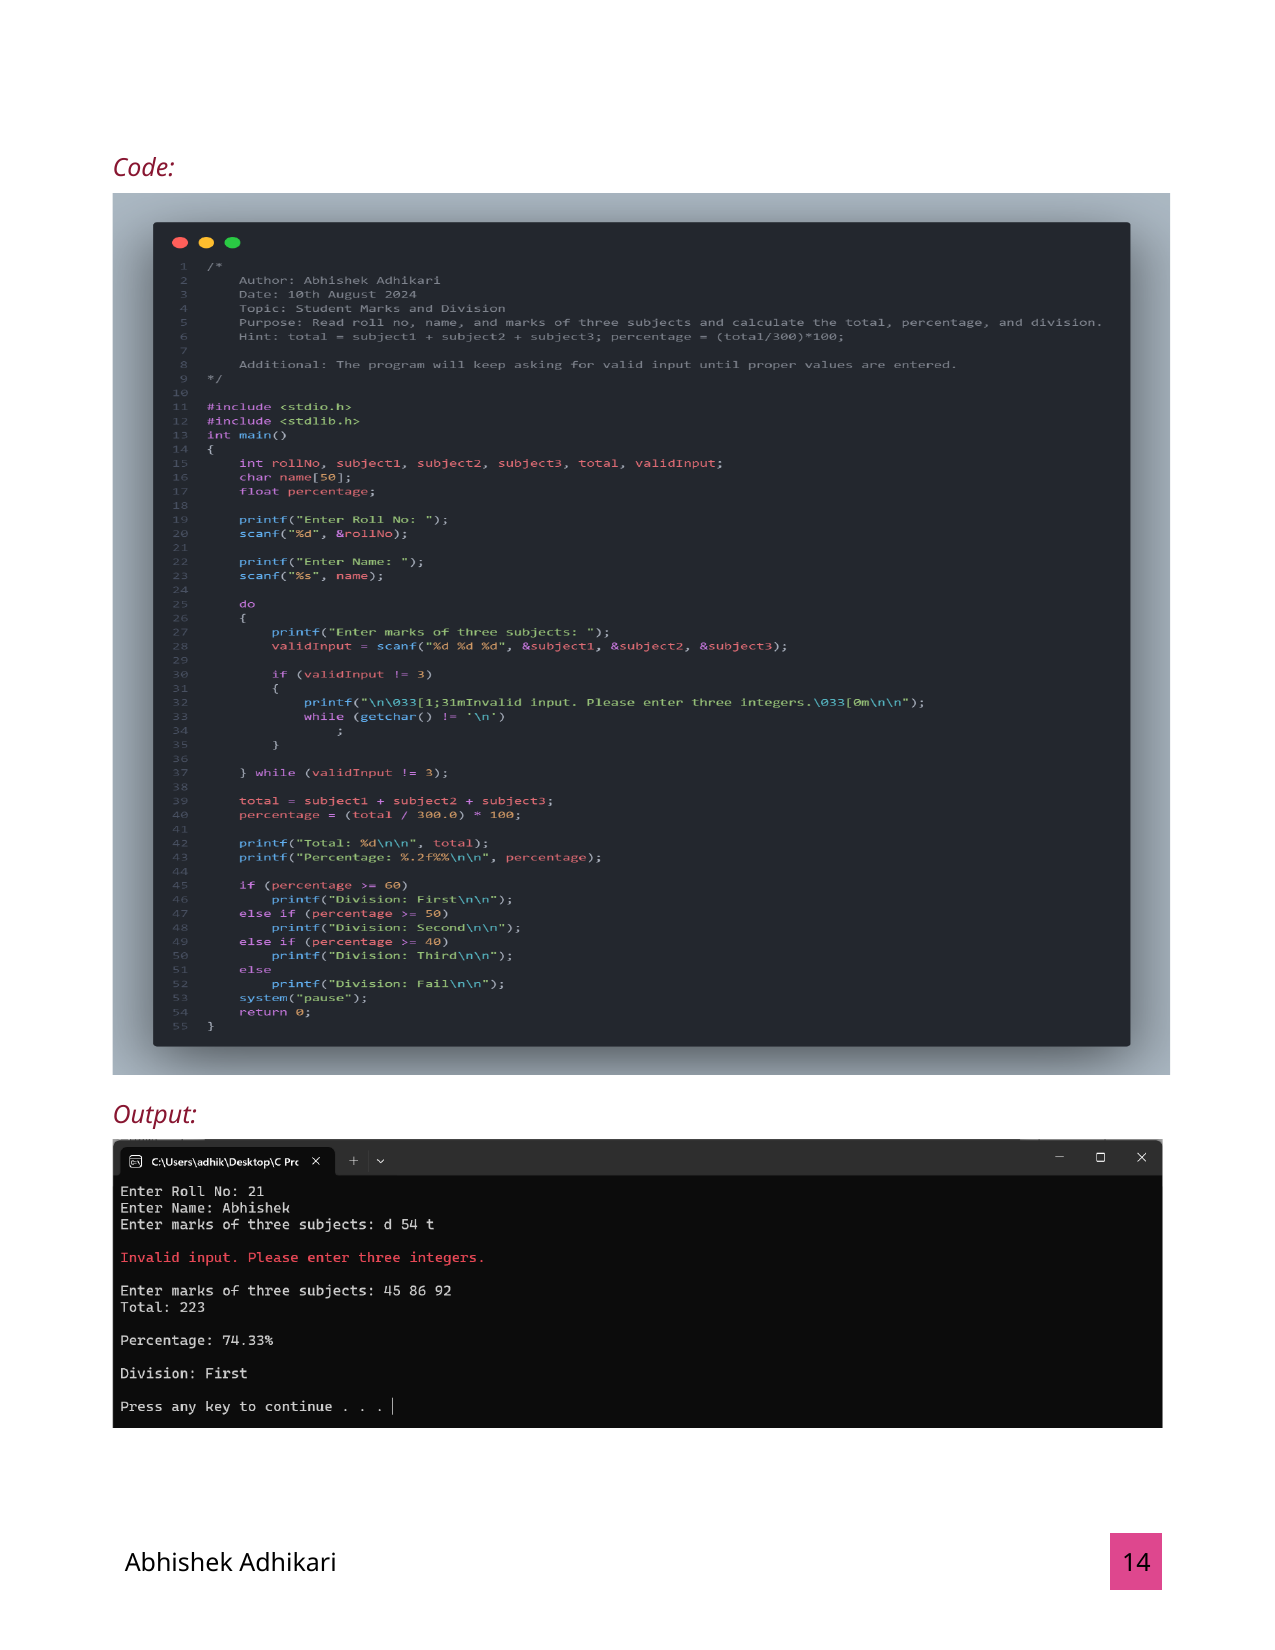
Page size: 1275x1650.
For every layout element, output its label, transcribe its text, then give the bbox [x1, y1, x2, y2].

picture [112, 193, 1171, 1075]
subtitle Output: [112, 1096, 1162, 1130]
subtitle Code: [112, 150, 1162, 184]
picture [112, 1139, 1163, 1428]
